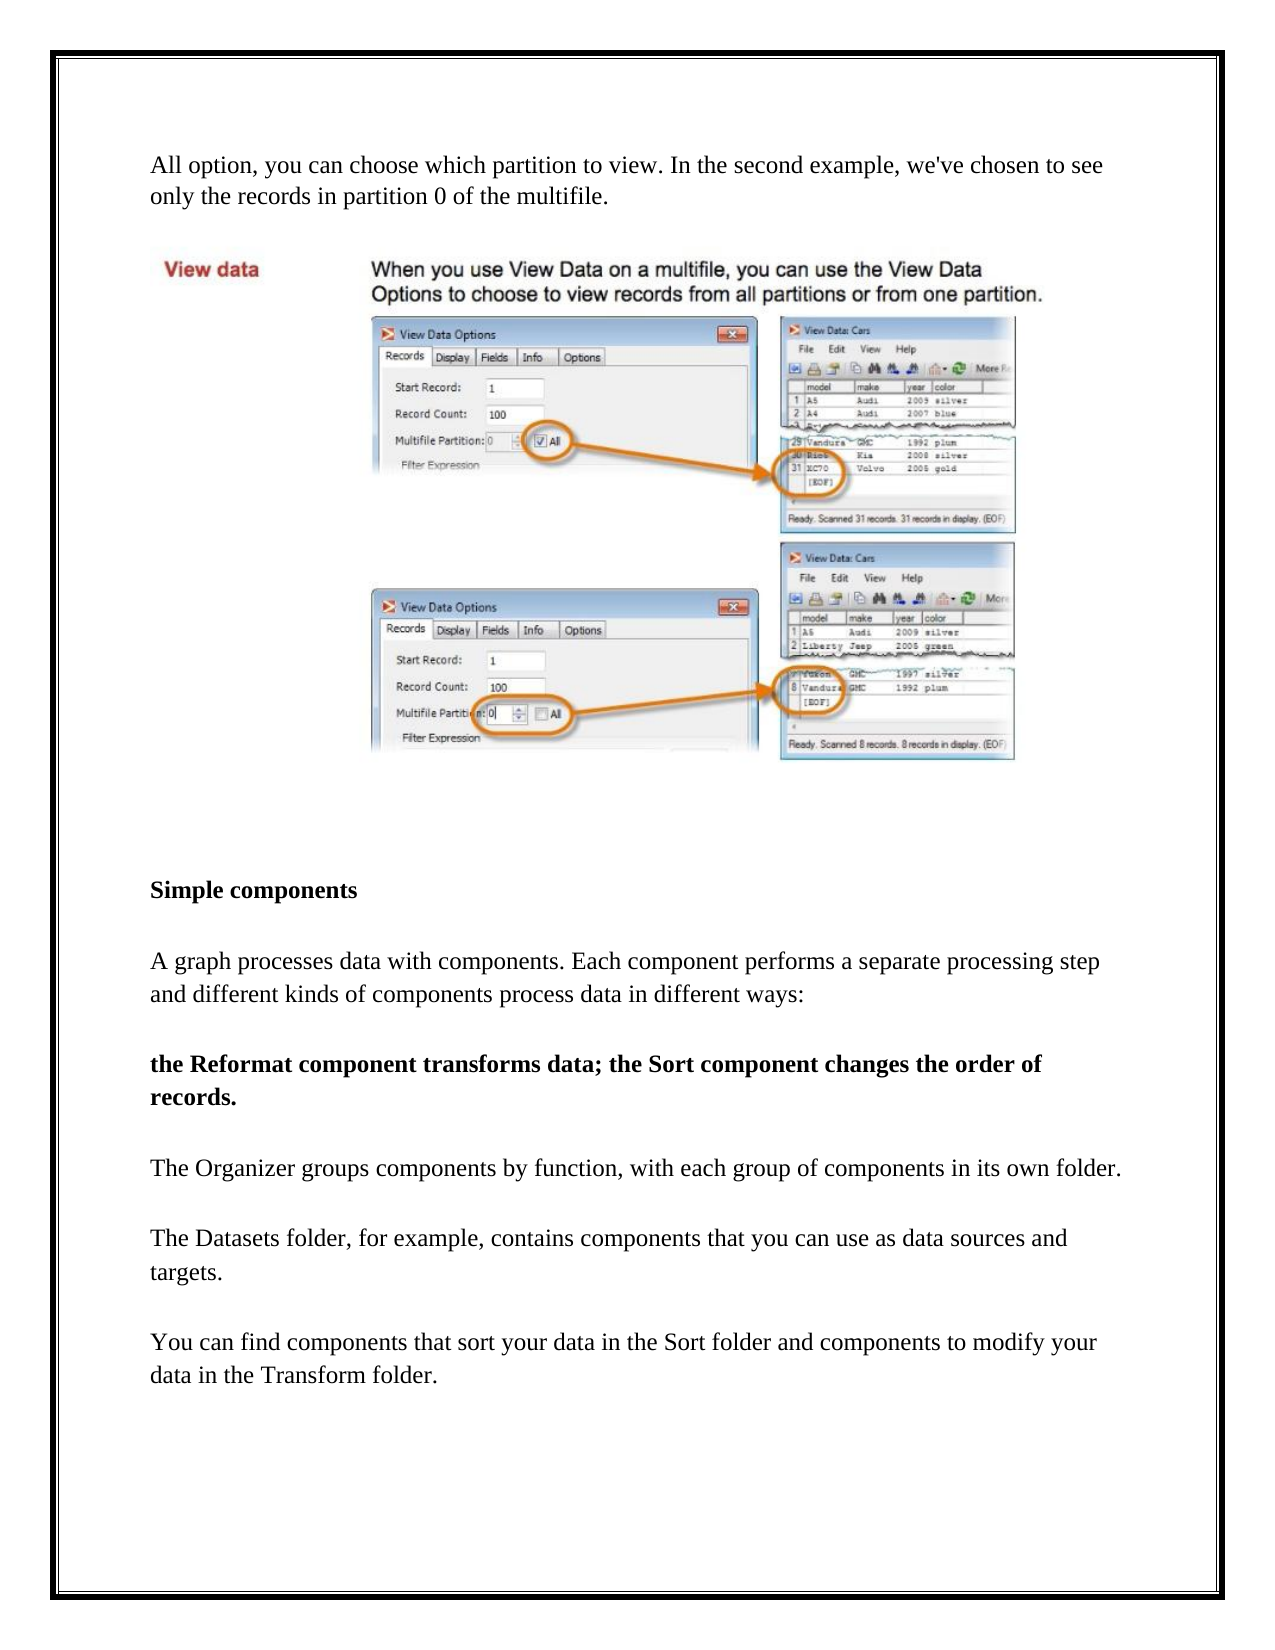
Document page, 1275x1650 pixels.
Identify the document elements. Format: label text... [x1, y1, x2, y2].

text You can find components that sort your data in the Sort folder and components to modify your data in the Transform folder. [150, 1327, 1125, 1389]
text A graph processes data with components. Each component performs a separate processing step and different kinds of components process data in different ways: [150, 946, 1125, 1008]
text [150, 150, 1125, 210]
text the Reformat component transforms data; the Sort component changes the order of records. [150, 1049, 1125, 1111]
picture [150, 228, 1135, 766]
text Simple components [150, 875, 1125, 904]
text The Organizer groups components by function, with each group of components in its own folder. [150, 1153, 1125, 1182]
text The Datasets folder, for example, contains components that you can use as data sources and targets. [150, 1223, 1125, 1285]
